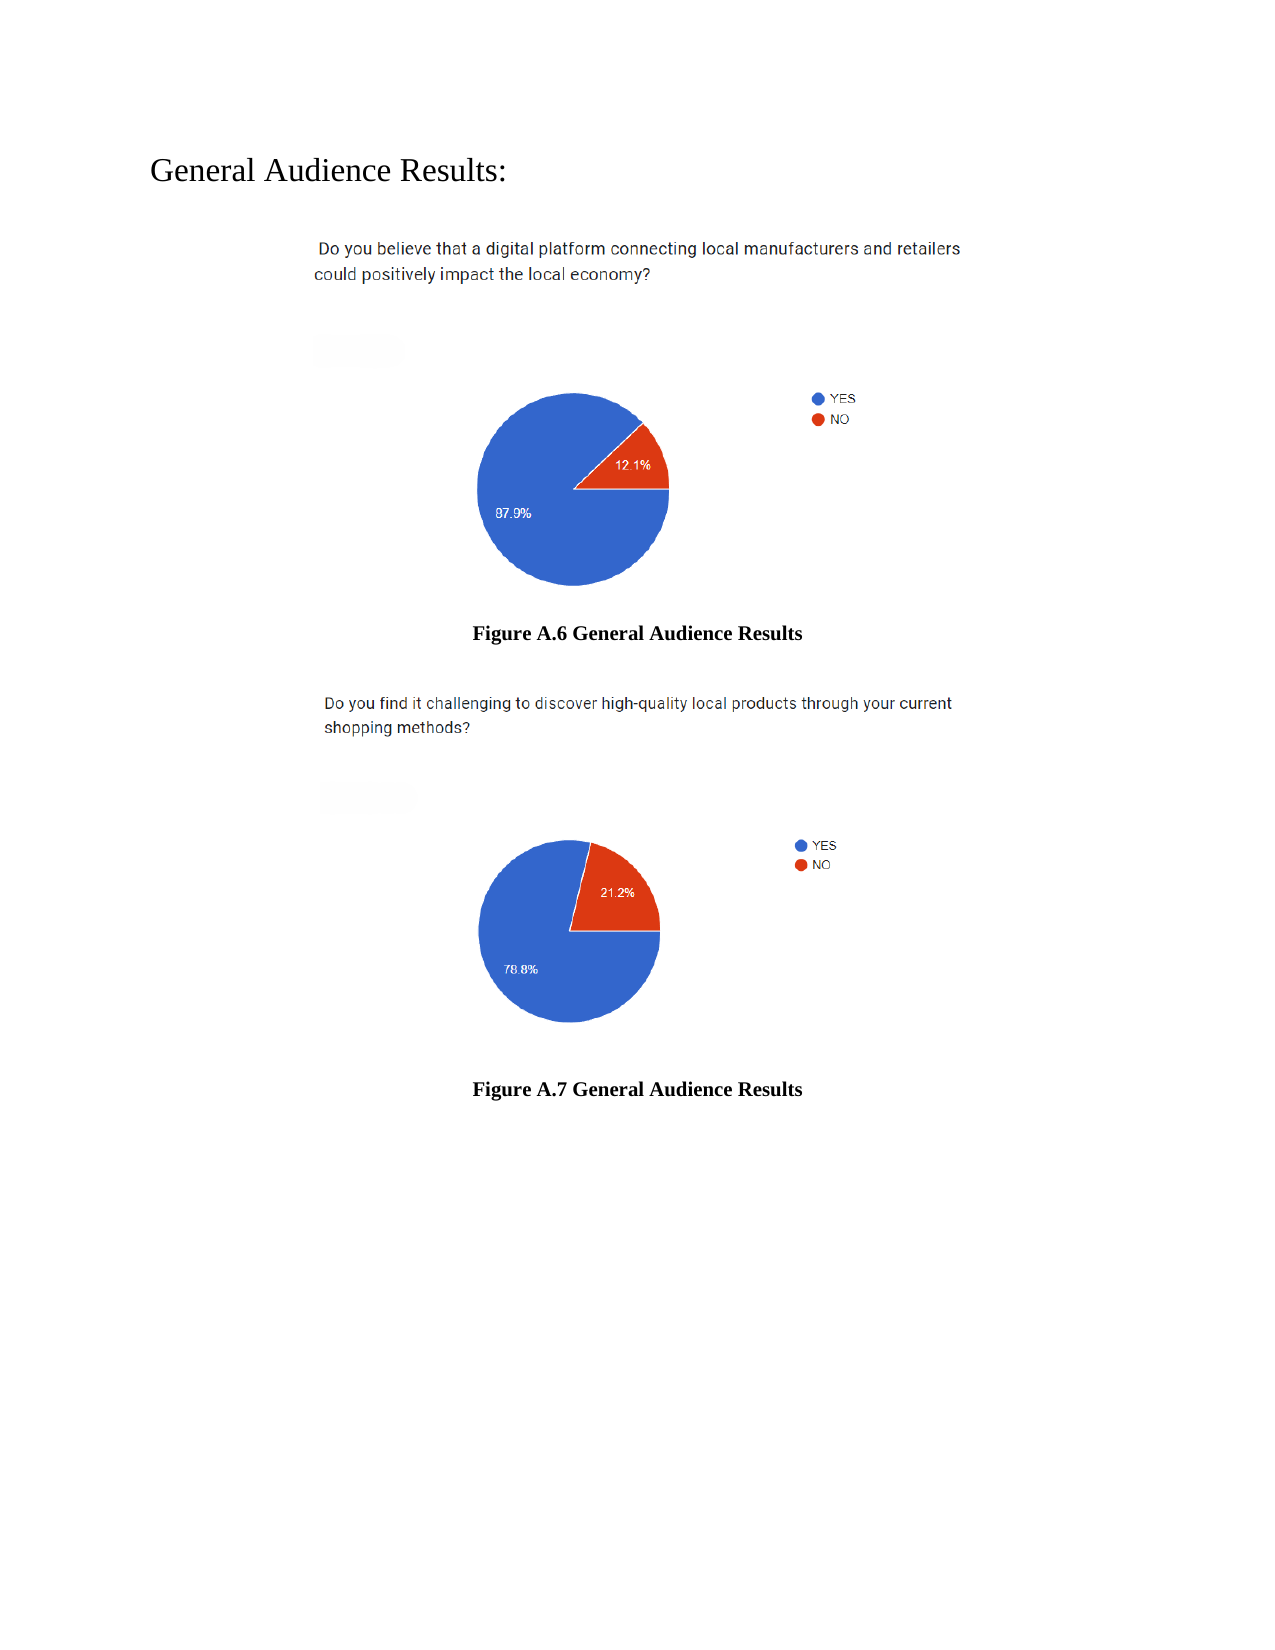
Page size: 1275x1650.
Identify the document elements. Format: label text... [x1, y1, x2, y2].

text Figure A.7 General Audience Results [150, 1077, 1125, 1101]
subtitle General Audience Results: [150, 150, 1125, 188]
picture [319, 693, 956, 1031]
text Figure A.6 General Audience Results [150, 621, 1125, 645]
picture [312, 236, 963, 587]
